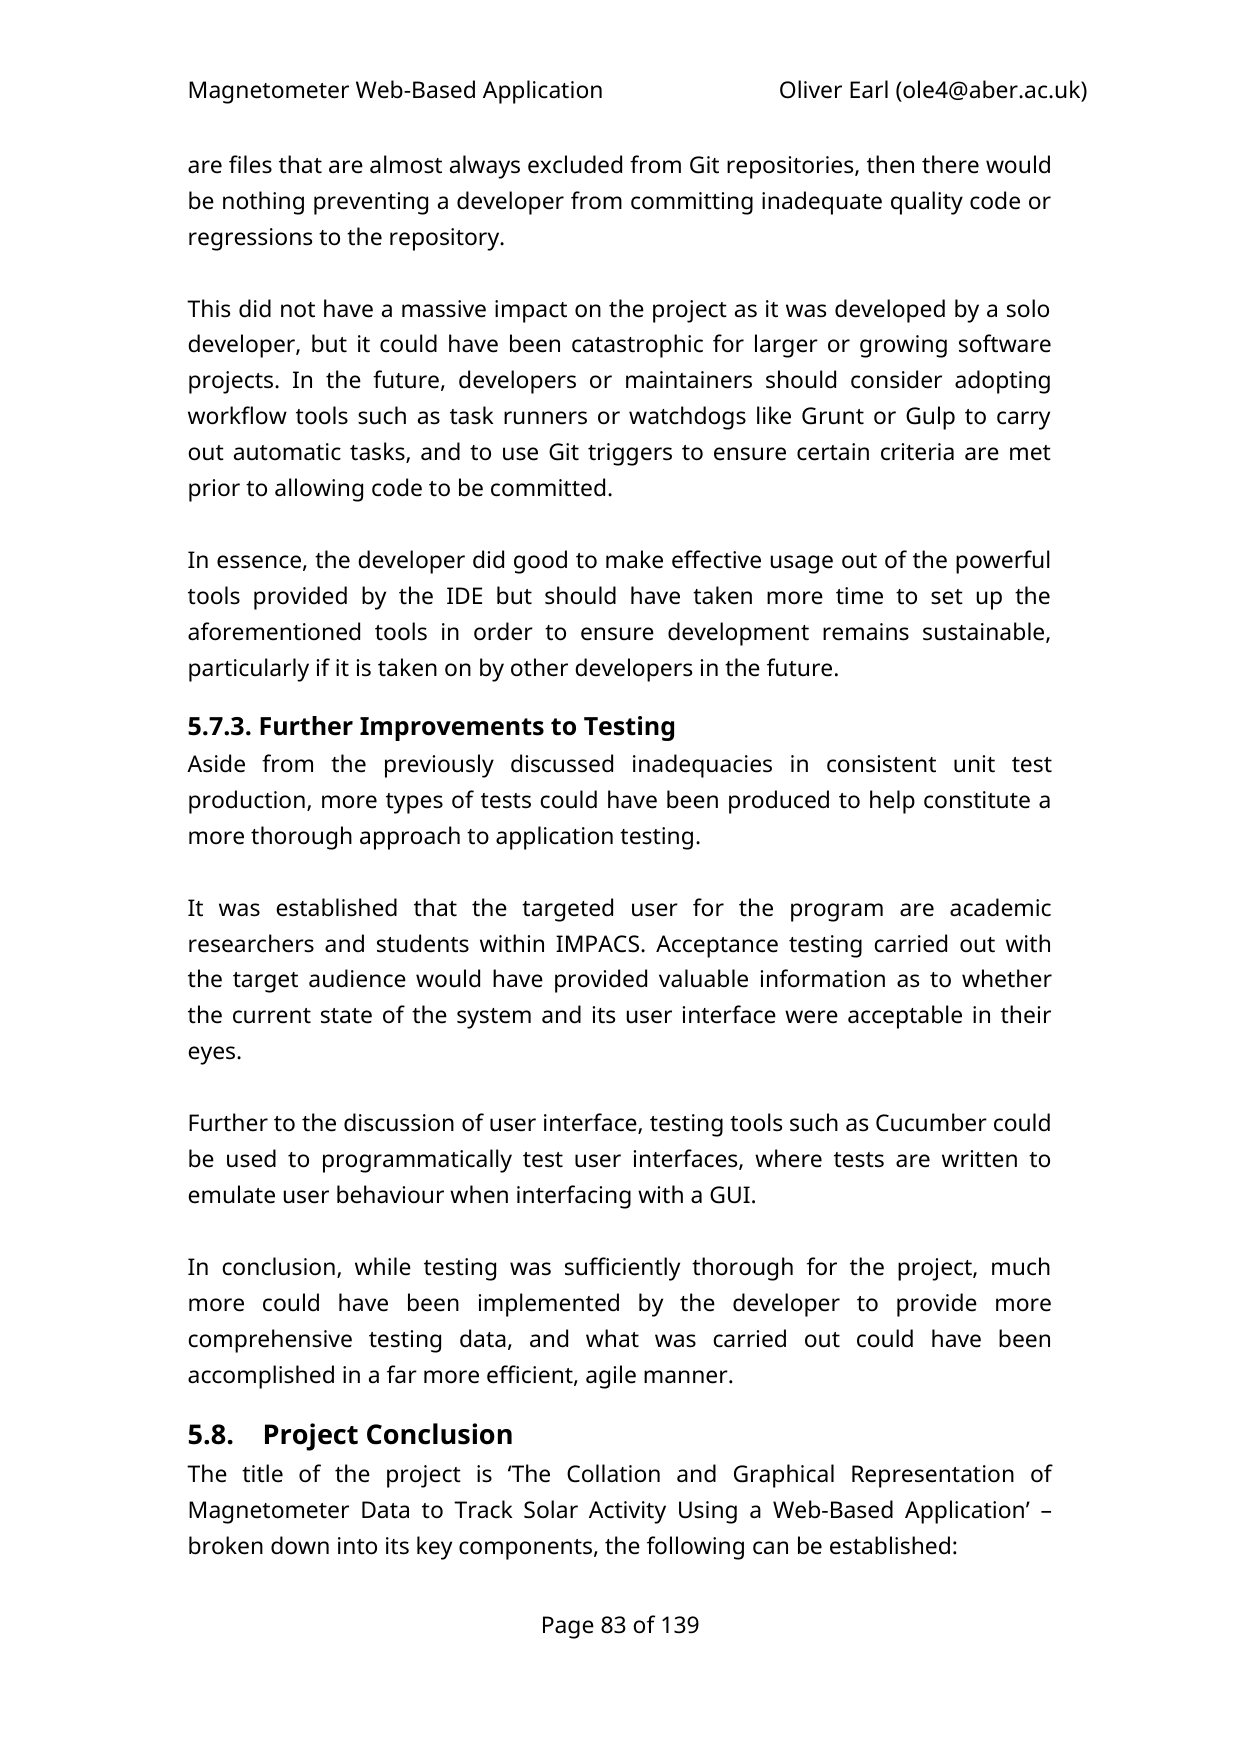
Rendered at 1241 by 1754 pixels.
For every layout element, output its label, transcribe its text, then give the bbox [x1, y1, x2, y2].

text In conclusion, while testing was sufficiently thorough for the project, much more could have been implemented by the developer to provide more comprehensive testing data, and what was carried out could have been accomplished in a far more efficient, agile manner. [187, 1251, 1053, 1390]
text Aside from the previously discussed inadequacies in consistent unit test production, more types of tests could have been produced to help constitute a more thorough approach to application testing. [187, 748, 1053, 851]
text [187, 149, 1053, 252]
text Further to the discussion of user interface, testing tools such as Cucumber could be used to programmatically test user interfaces, where tests are written to emulate user behaviour when interfacing with a GUI. [187, 1107, 1053, 1210]
text It was established that the targeted user for the program are academic researchers and students within IMPACS. Acceptance testing carried out with the target audience would have provided valuable information as to whether the current state of the system and its user interface were acceptable in their eyes. [187, 892, 1053, 1067]
text This did not have a massive impact on the project as it was developed by a solo developer, but it could have been catastrophic for larger or growing software projects. In the future, developers or maintainers should consider adopting workflow tools such as task runners or watchdogs like Grunt or Gulp to carry out automatic tasks, and to use Git triggers to ensure certain criteria are met prior to allowing code to be committed. [187, 292, 1053, 503]
subtitle Further Improvements to Testing [187, 709, 1053, 743]
text The title of the project is ‘The Collation and Graphical Representation of Magnetometer Data to Track Solar Activity Using a Web-Based Application’ – broken down into its key components, the following can be established: [187, 1458, 1053, 1561]
subtitle Project Conclusion [187, 1416, 1053, 1452]
text In essence, the developer did good to make effective usage out of the powerful tools provided by the IDE but should have taken more time to set up the aforementioned tools in order to ensure development remains sustainable, particularly if it is taken on by other developers in the future. [187, 544, 1053, 683]
